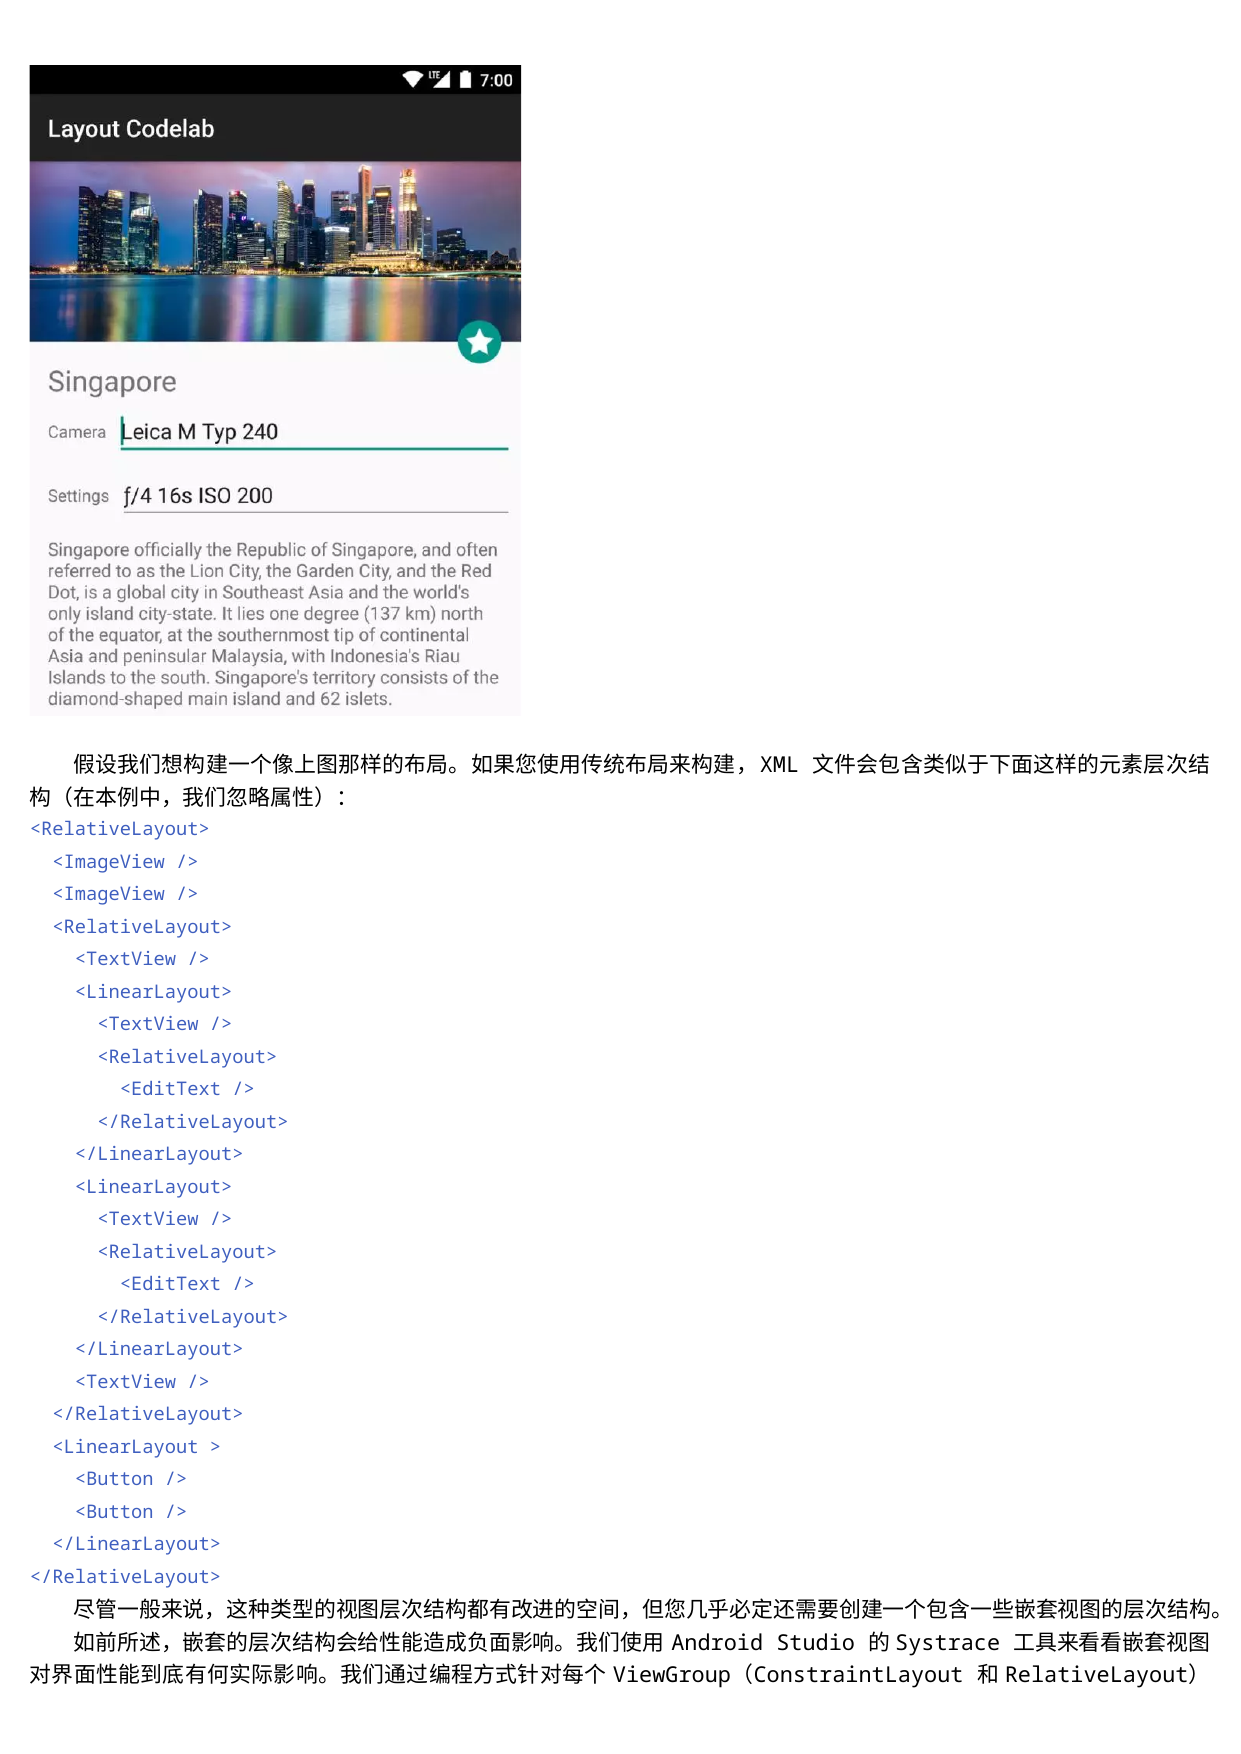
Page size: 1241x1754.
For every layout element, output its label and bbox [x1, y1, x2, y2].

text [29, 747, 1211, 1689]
picture [29, 64, 522, 716]
